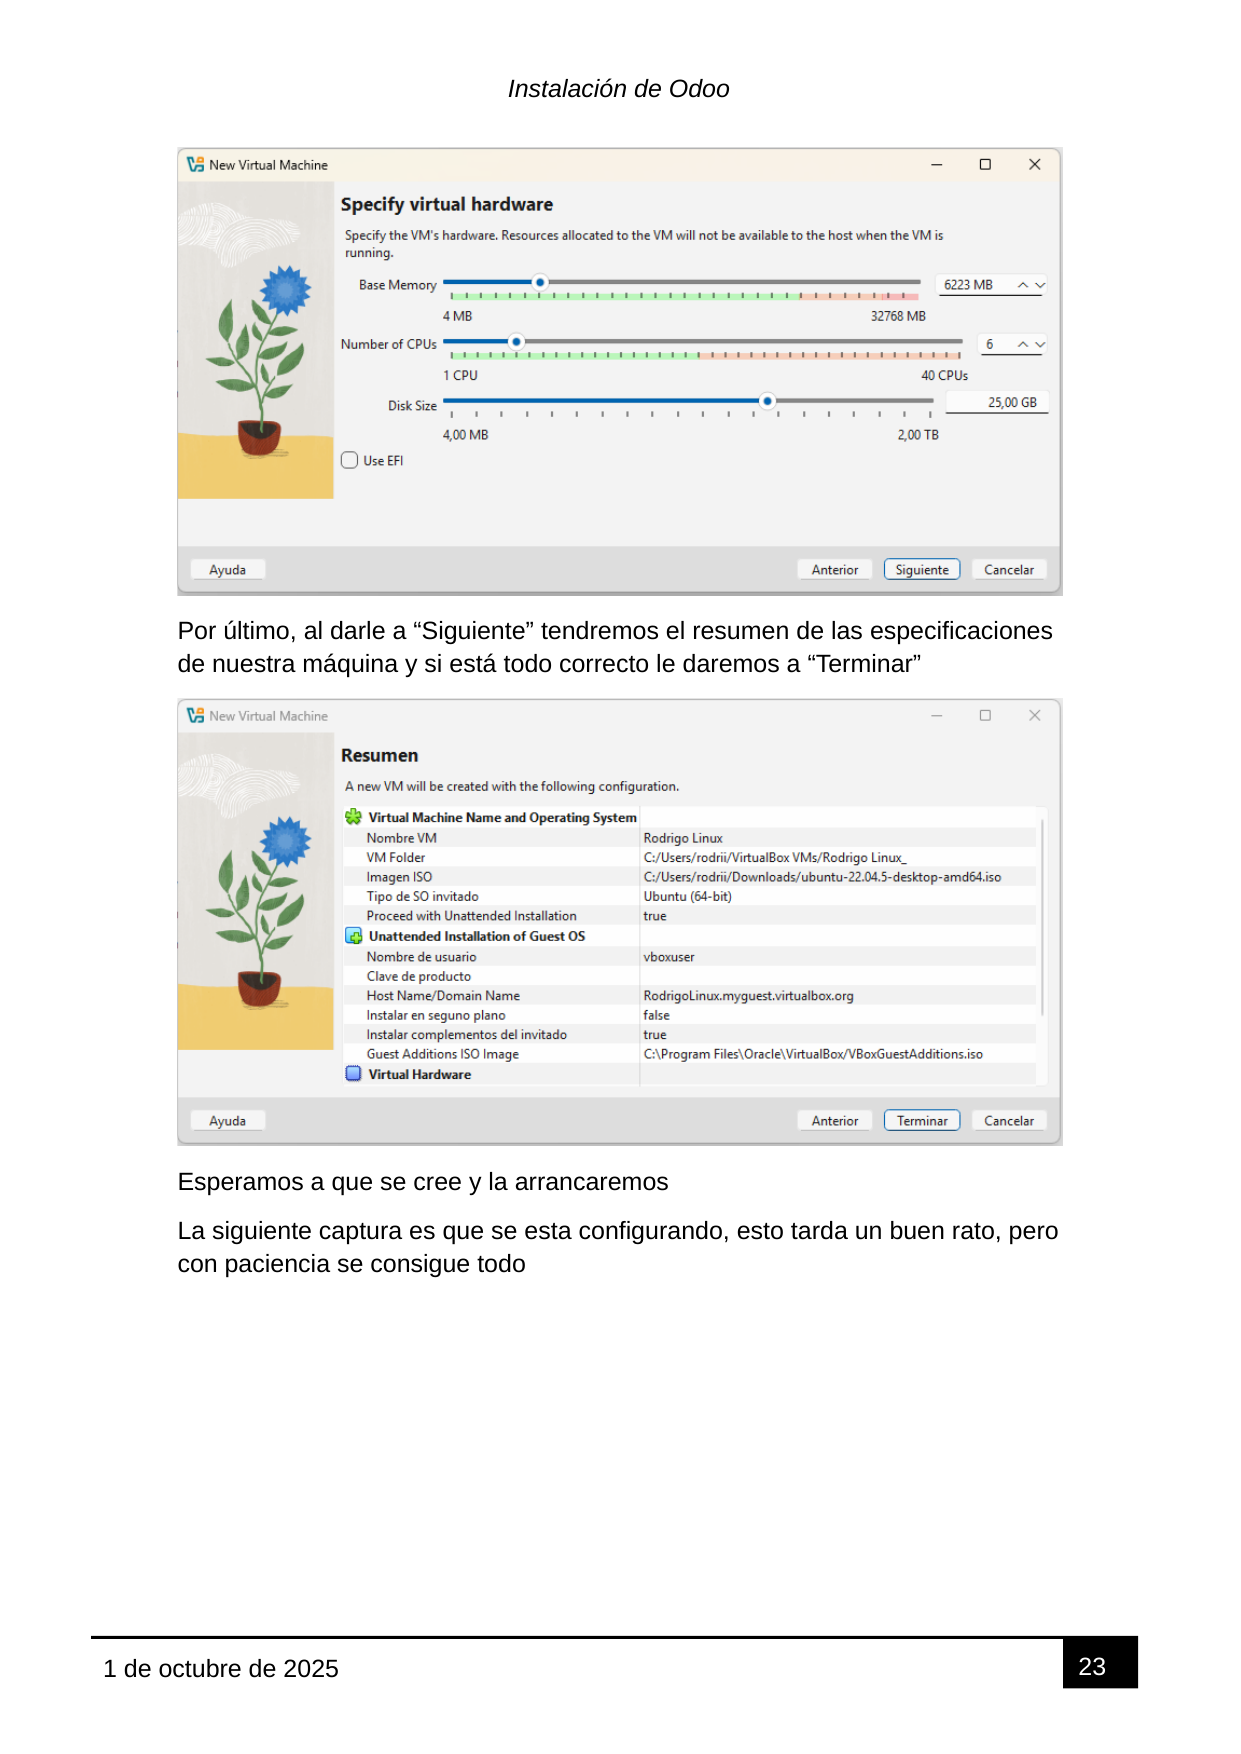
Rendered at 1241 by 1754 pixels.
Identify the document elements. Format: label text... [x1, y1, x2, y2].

text Por último, al darle a “Siguiente” tendremos el resumen de las especificaciones de nuestra máquina y si está todo correcto le daremos a “Terminar” [177, 616, 1063, 678]
picture [177, 698, 1063, 1146]
text La siguiente captura es que se esta configurando, esto tarda un buen rato, pero con paciencia se consigue todo [177, 1216, 1063, 1278]
text Esperamos a que se cree y la arrancaremos [177, 1167, 1063, 1195]
picture [177, 147, 1063, 596]
